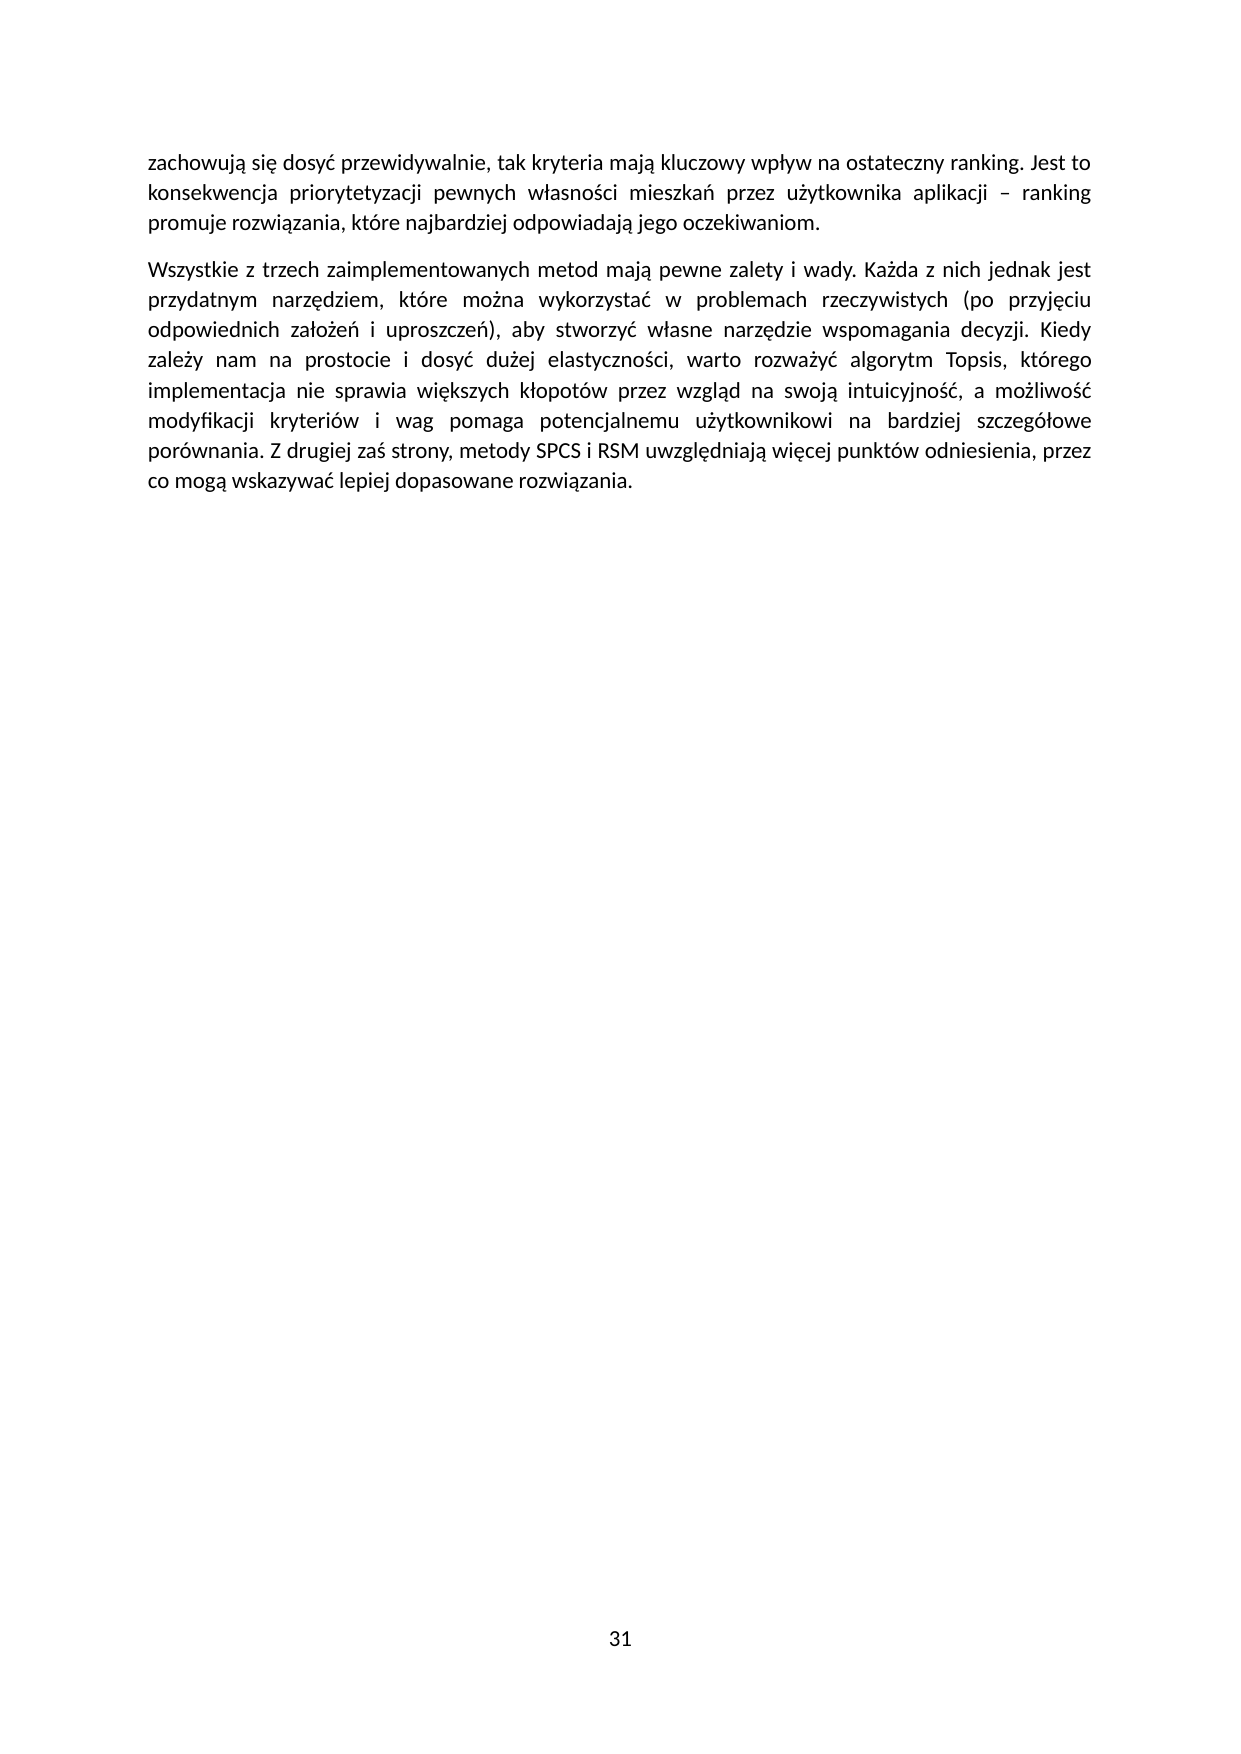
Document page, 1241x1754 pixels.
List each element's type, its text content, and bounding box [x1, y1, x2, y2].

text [148, 148, 1093, 236]
text Wszystkie z trzech zaimplementowanych metod mają pewne zalety i wady. Każda z nich jednak jest przydatnym narzędziem, które można wykorzystać w problemach rzeczywistych (po przyjęciu odpowiednich założeń i uproszczeń), aby stworzyć własne narzędzie wspomagania decyzji. Kiedy zależy nam na prostocie i dosyć dużej elastyczności, warto rozważyć algorytm Topsis, którego implementacja nie sprawia większych kłopotów przez wzgląd na swoją intuicyjność, a możliwość modyfikacji kryteriów i wag pomaga potencjalnemu użytkownikowi na bardziej szczegółowe porównania. Z drugiej zaś strony, metody SPCS i RSM uwzględniają więcej punktów odniesienia, przez co mogą wskazywać lepiej dopasowane rozwiązania. [148, 255, 1093, 494]
